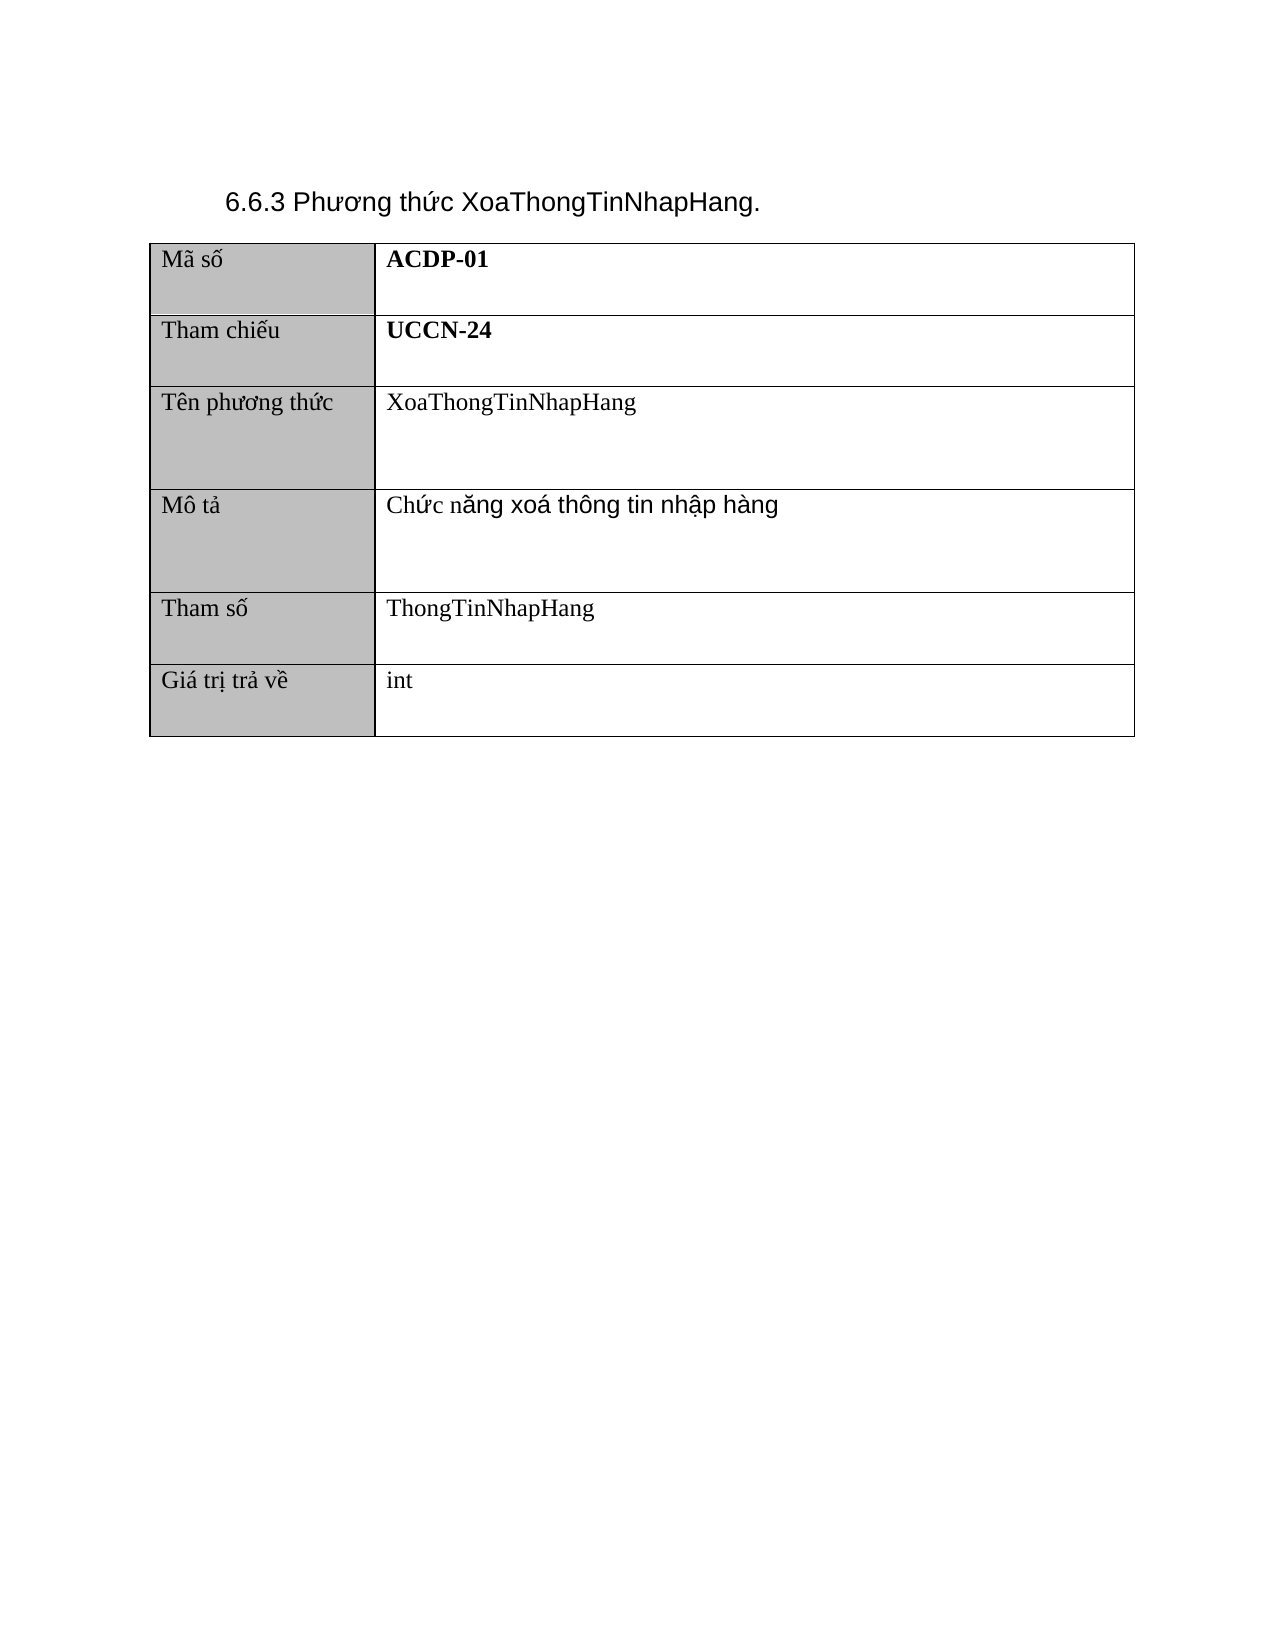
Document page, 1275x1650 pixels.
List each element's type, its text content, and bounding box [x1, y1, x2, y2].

table_cell int [376, 665, 1134, 736]
table_header Mã số [151, 244, 374, 314]
table_header ACDP-01 [376, 244, 1134, 314]
table_cell UCCN-24 [376, 316, 1134, 386]
table_cell Chức năng xoá thông tin nhập hàng [376, 490, 1134, 592]
table_cell Giá trị trả về [151, 665, 374, 736]
table_cell Tham chiếu [151, 316, 374, 386]
table_cell Tên phương thức [151, 387, 374, 489]
table_cell Mô tả [151, 490, 374, 592]
table_cell Tham số [151, 593, 374, 664]
table_cell XoaThongTinNhapHang [376, 387, 1134, 489]
table_cell ThongTinNhapHang [376, 593, 1134, 664]
list 6.6.3 Phương thức XoaThongTinNhapHang. [225, 186, 1125, 217]
